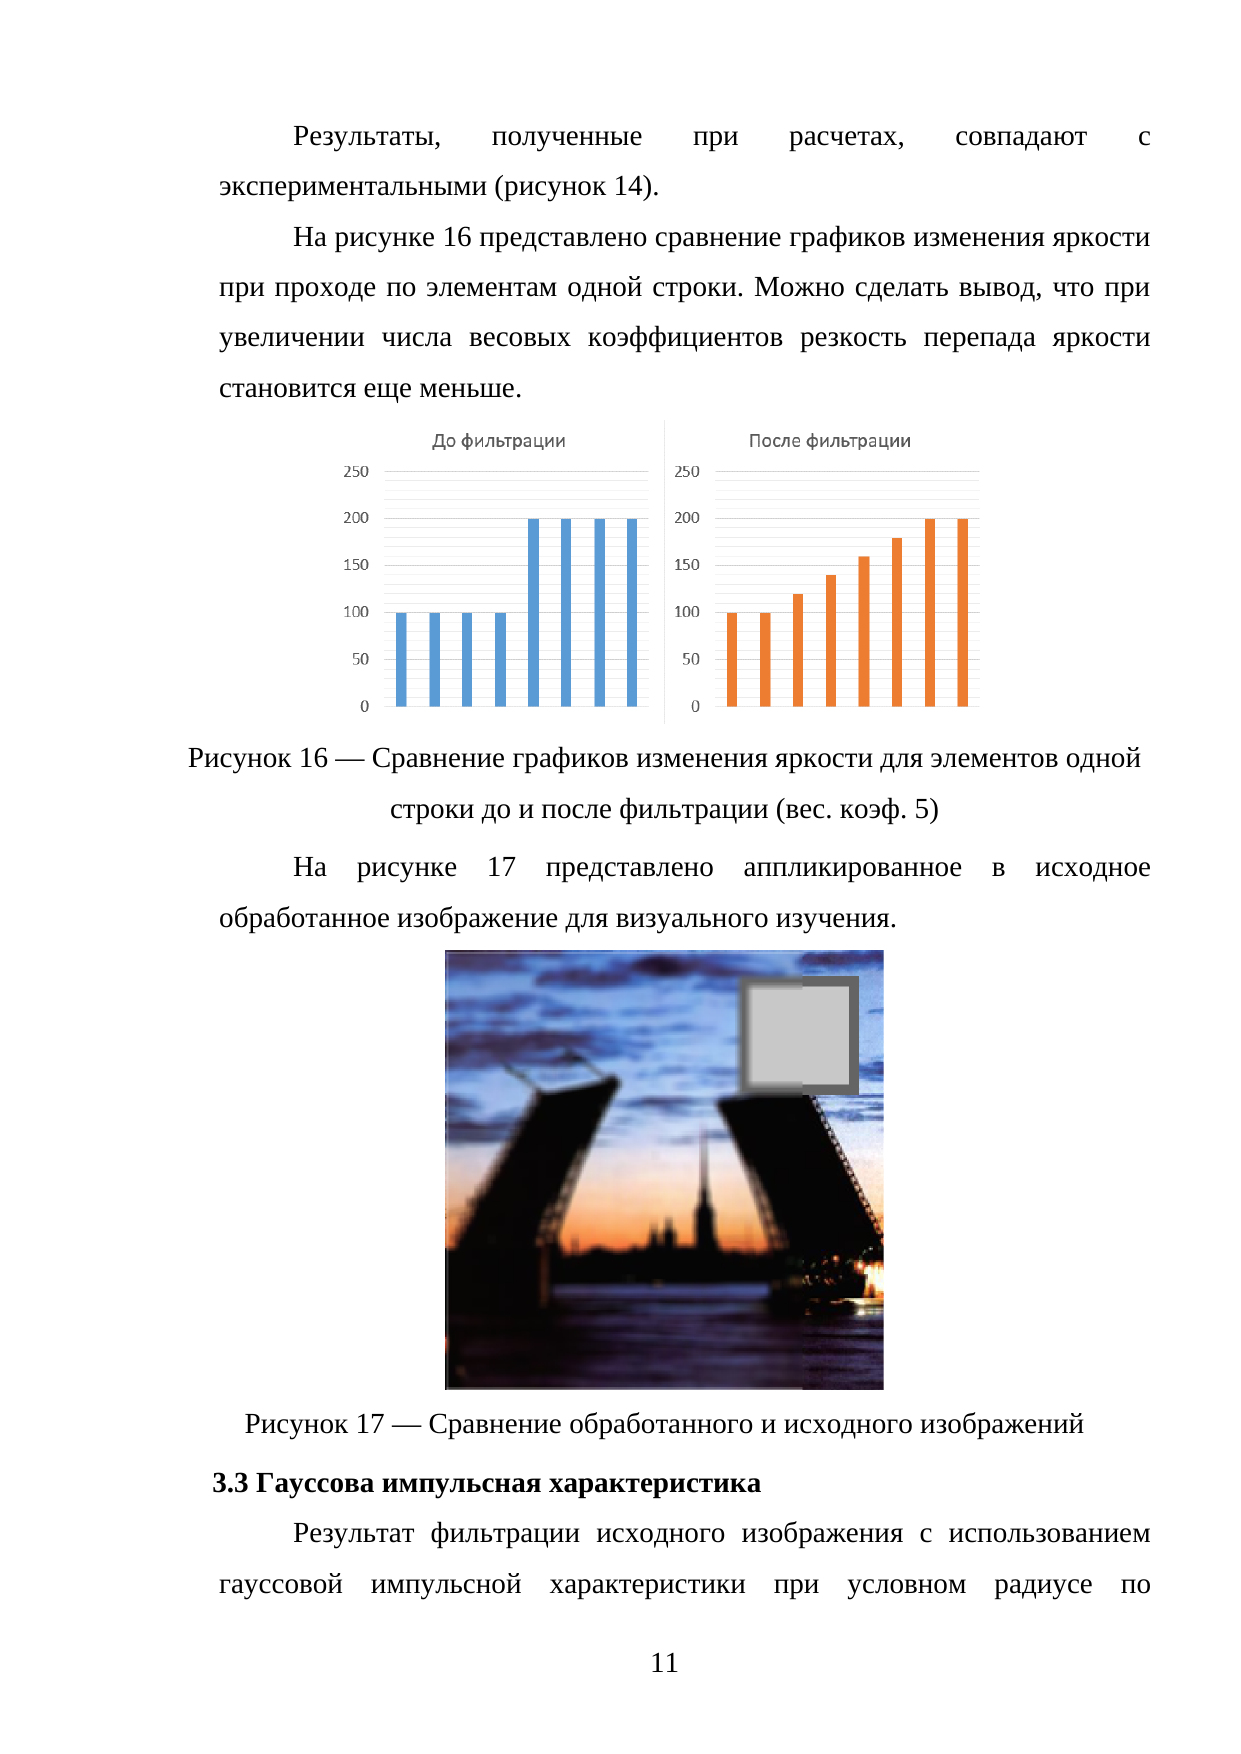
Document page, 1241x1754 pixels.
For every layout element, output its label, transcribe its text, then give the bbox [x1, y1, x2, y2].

text Рисунок 16 — Сравнение графиков изменения яркости для элементов одной строки до и после фильтрации (вес. коэф. 5) [177, 741, 1152, 824]
text На рисунке 17 представлено аппликированное в исходное обработанное изображение для визуального изучения. [219, 849, 1152, 933]
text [219, 1515, 1152, 1599]
text Рисунок 17 — Сравнение обработанного и исходного изображений [177, 1406, 1152, 1440]
picture [445, 950, 884, 1390]
text На рисунке 16 представлено сравнение графиков изменения яркости при проходе по элементам одной строки. Можно сделать вывод, что при увеличении числа весовых коэффициентов резкость перепада яркости становится еще меньше. [219, 219, 1152, 403]
text Гауссова импульсная характеристика [212, 1465, 1152, 1499]
text Результаты, полученные при расчетах, совпадают с экспериментальными (рисунок 14). [219, 118, 1152, 202]
picture [336, 420, 993, 724]
